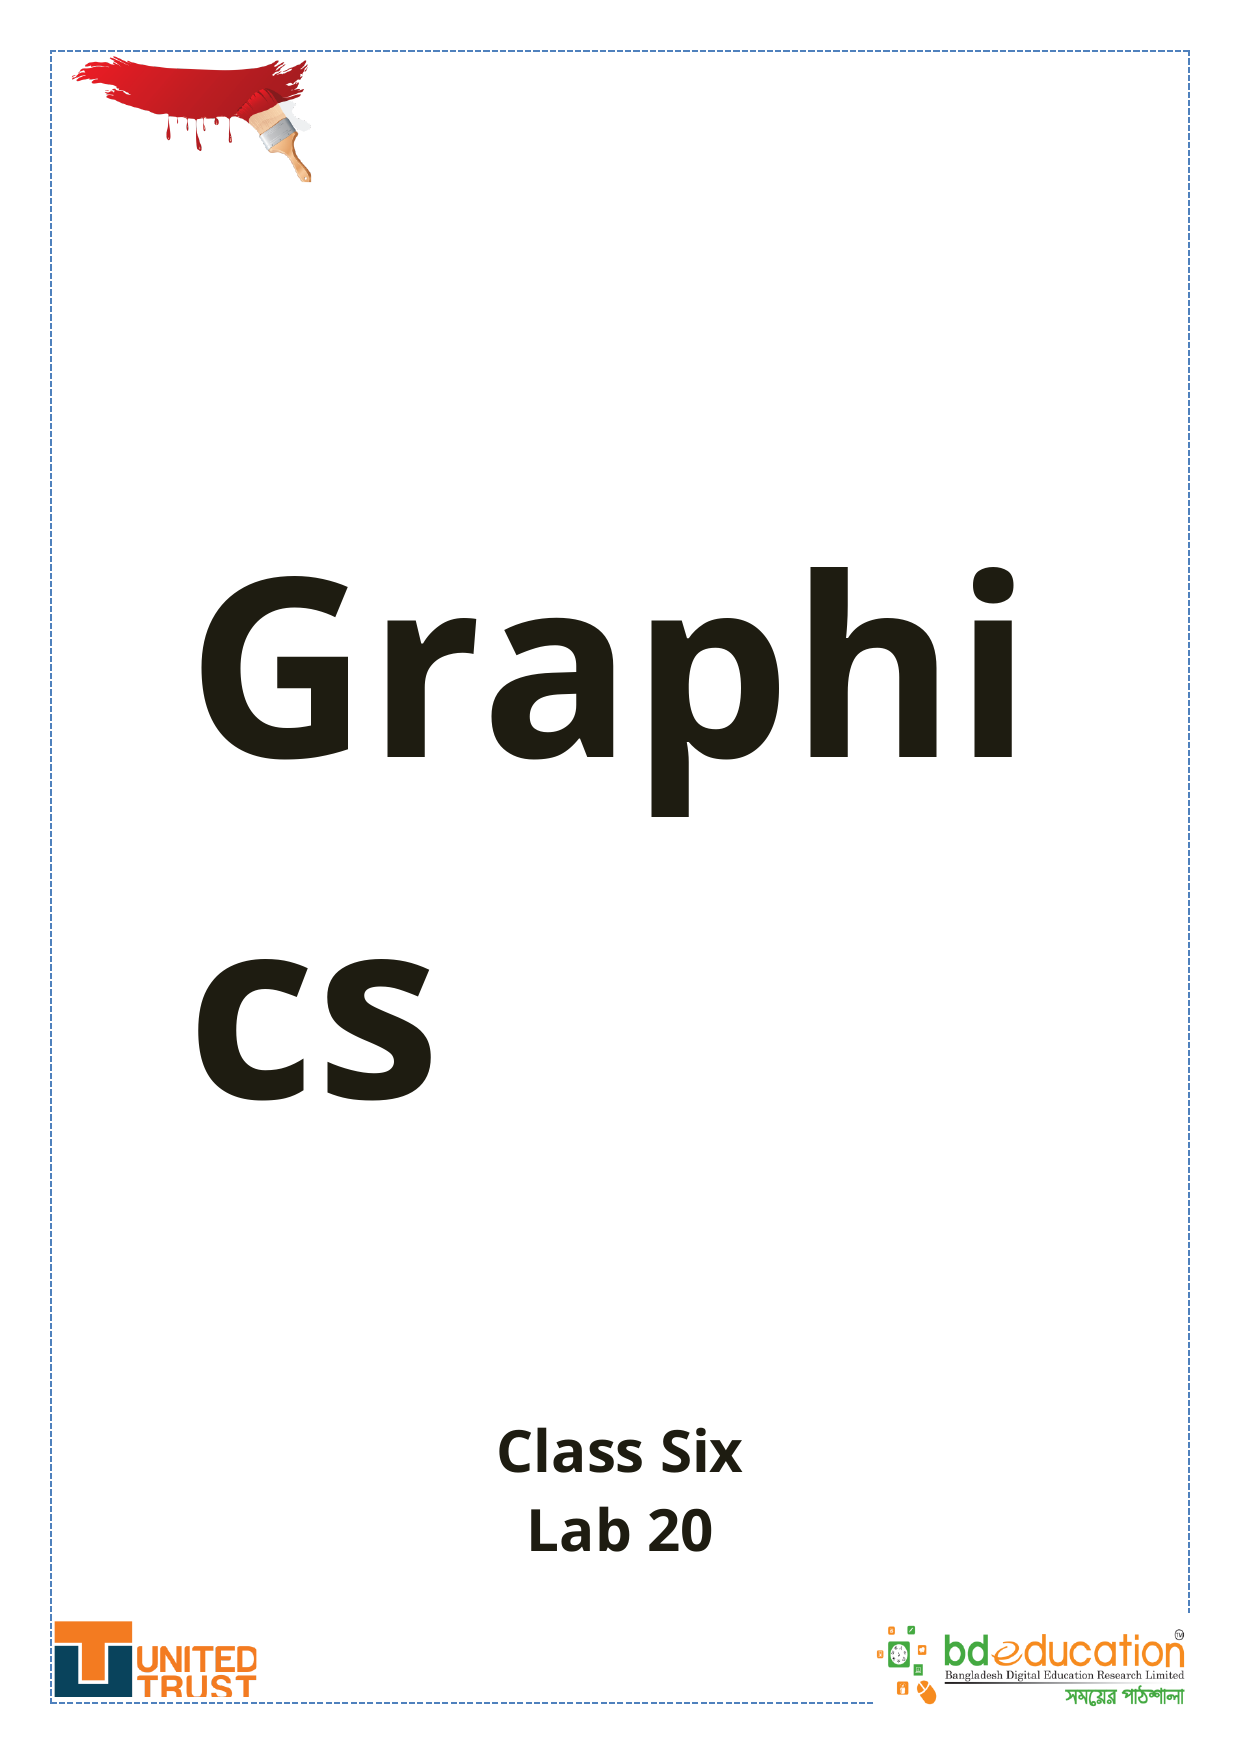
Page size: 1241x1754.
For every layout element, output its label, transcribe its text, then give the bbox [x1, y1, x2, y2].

text Multimedia & Graphics [187, 150, 1053, 1172]
text Lab 20 [187, 1489, 1053, 1569]
picture [53, 1621, 256, 1697]
picture [70, 56, 311, 182]
text Class Six [187, 1410, 1053, 1489]
picture [873, 1613, 1193, 1707]
